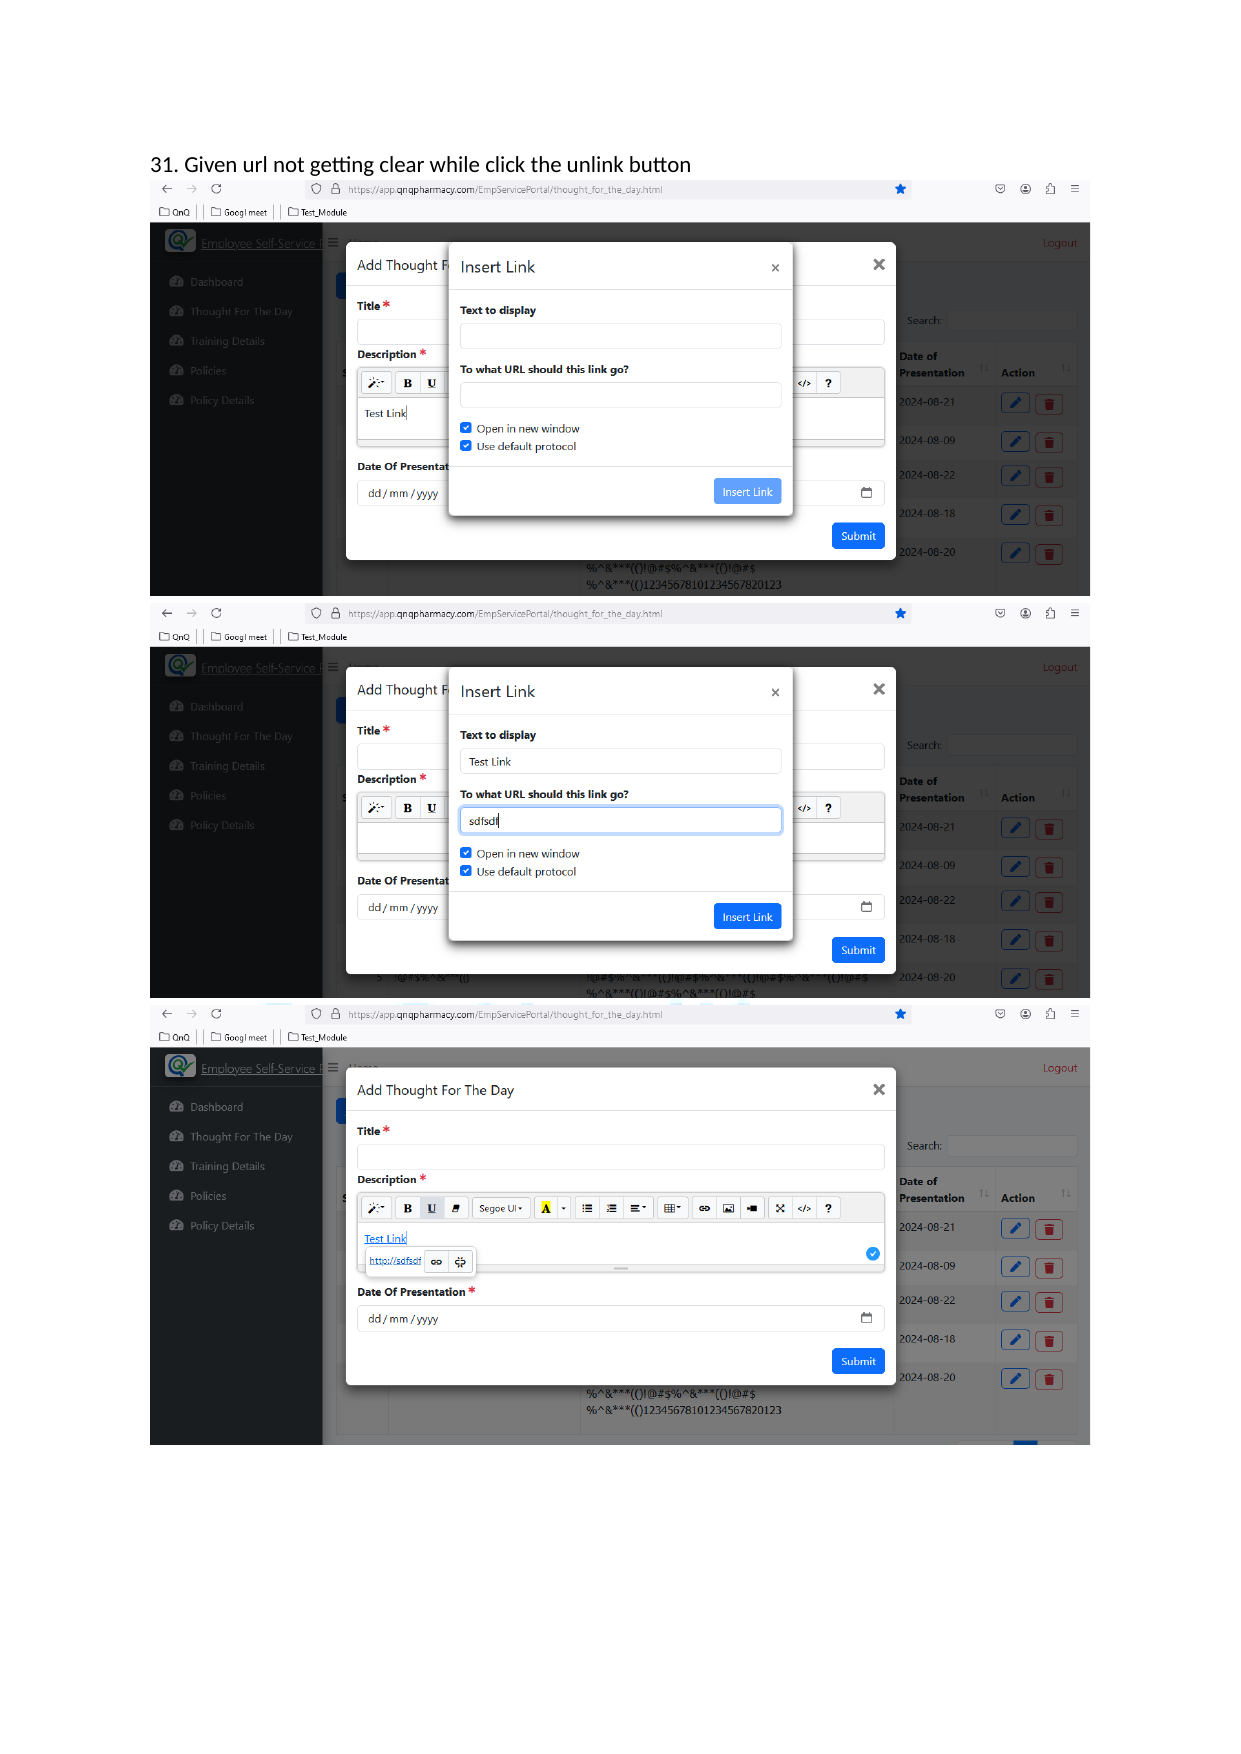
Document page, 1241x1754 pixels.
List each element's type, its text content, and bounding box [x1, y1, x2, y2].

picture [150, 180, 1091, 596]
picture [150, 603, 1091, 998]
picture [150, 1005, 1091, 1445]
text 31. Given url not getting clear while click the unlink button [150, 150, 1090, 180]
